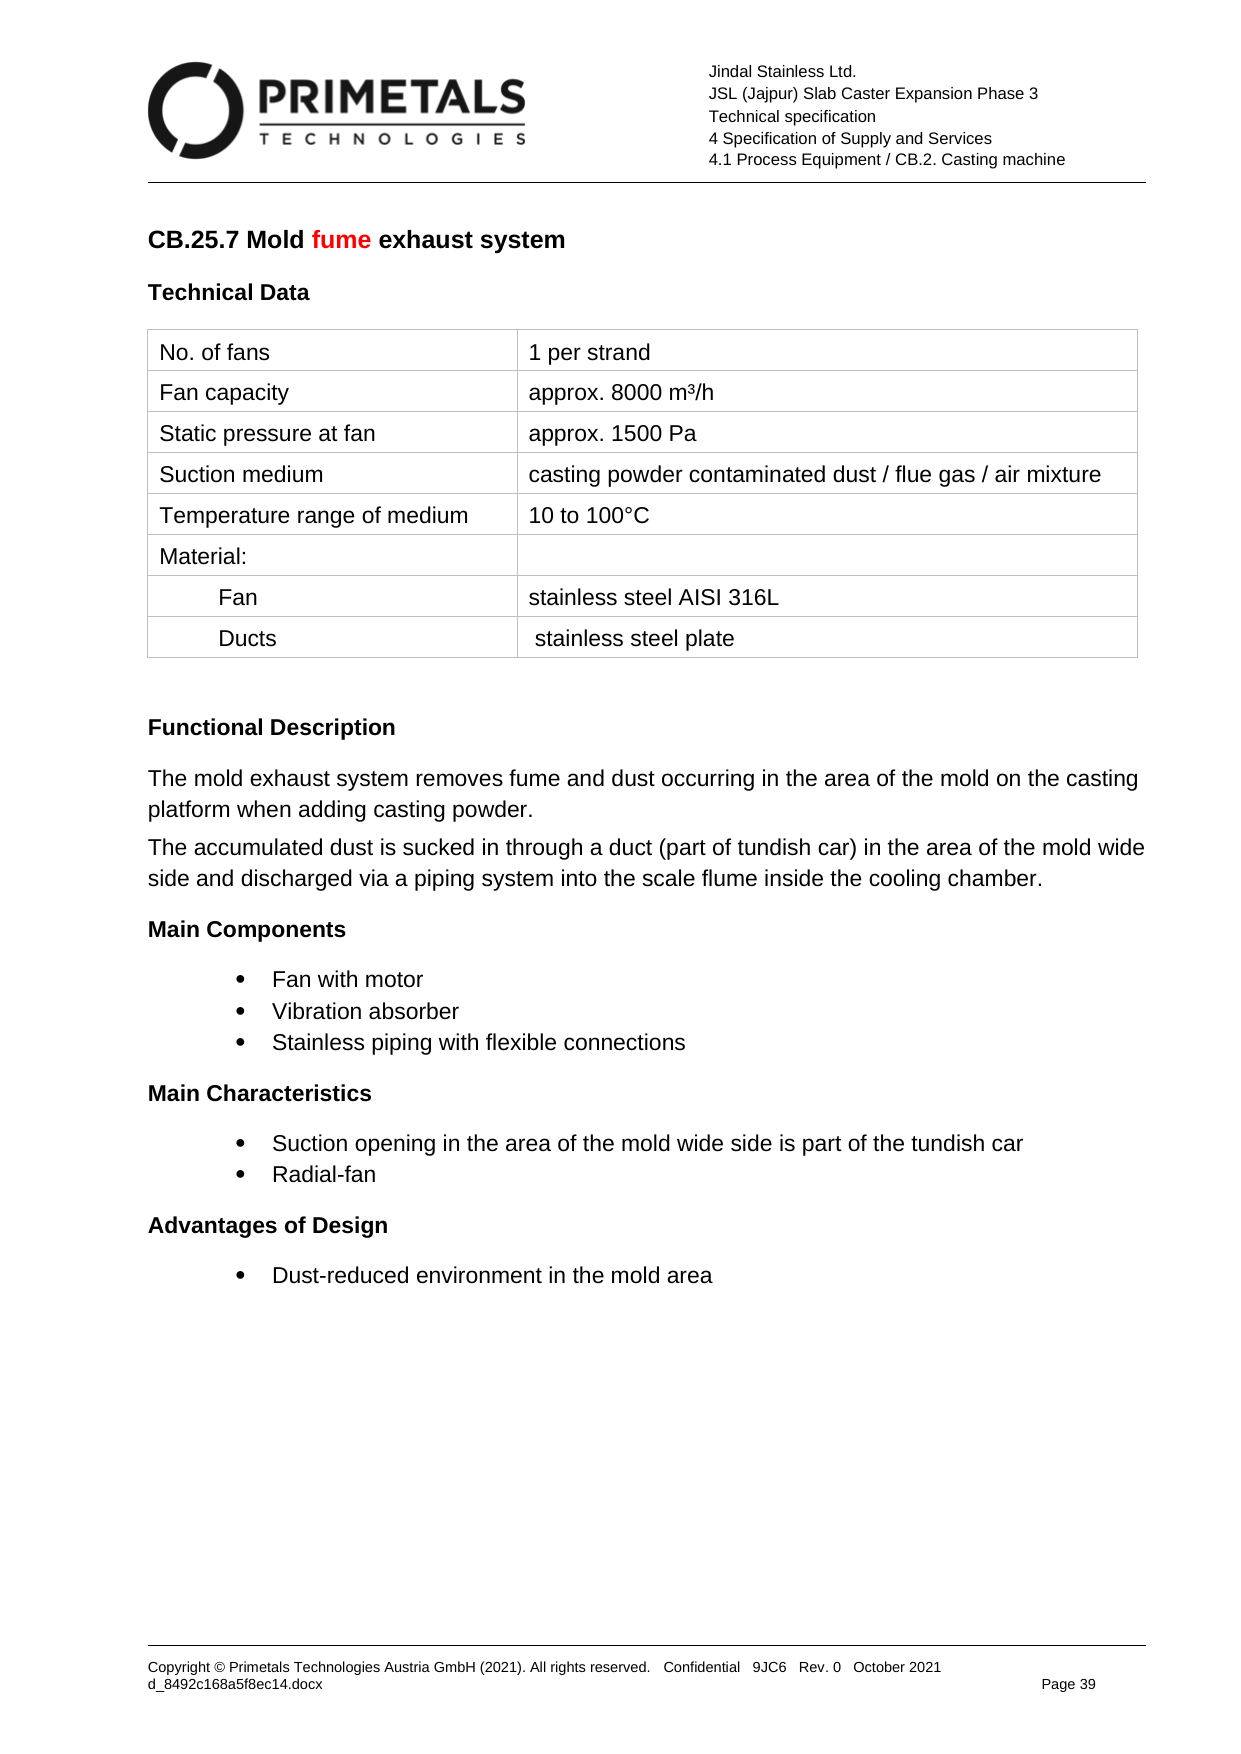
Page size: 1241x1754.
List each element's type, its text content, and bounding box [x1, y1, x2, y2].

text Dust-reduced environment in the mold area [236, 1262, 1146, 1288]
text Stainless piping with flexible connections [236, 1029, 1146, 1056]
subtitle Main Characteristics [148, 1079, 1146, 1106]
subtitle Advantages of Design [148, 1212, 1146, 1238]
table_cell 10 to 100°C [518, 494, 1137, 534]
subtitle Technical Data [148, 279, 1146, 305]
table_cell Static pressure at fan [148, 412, 517, 452]
table_cell 1.5mm stainless steel plate (1.4301) [518, 617, 1137, 657]
table_cell approx. 8000 m³/h [518, 371, 1137, 411]
table_cell Temperature range of medium [148, 494, 517, 534]
table_header No. of fans [148, 330, 517, 370]
picture [147, 61, 526, 160]
table_header 1 per strand [518, 330, 1137, 370]
table_cell approx. 1500 Pa [518, 412, 1137, 452]
table_cell Material: [148, 535, 517, 575]
subtitle CB.25.7 Mold fume exhaust system [148, 226, 1146, 254]
text Suction opening in the area of the mold wide side is part of the tundish car [236, 1130, 1146, 1156]
text The mold exhaust system removes fume and dust occurring in the area of the mold on the casting platform when adding casting powder. [148, 764, 1146, 822]
table_cell Ducts [148, 617, 517, 657]
table_cell [518, 535, 1137, 575]
subtitle Main Components [148, 916, 1146, 942]
text Vibration absorber [236, 998, 1146, 1024]
table_cell Fan capacity [148, 371, 517, 411]
table_cell stainless steel AISI 316L [518, 576, 1137, 616]
table_cell casting powder contaminated dust / flue gas / air mixture [518, 453, 1137, 493]
text Radial-fan [236, 1161, 1146, 1188]
subtitle Functional Description [148, 714, 1146, 741]
table_cell Fan [148, 576, 517, 616]
text The accumulated dust is sucked in through a duct (part of tundish car) in the area of the mold wide side and discharged via a piping system into the scale flume inside the cooling chamber. [148, 834, 1146, 892]
table_cell Suction medium [148, 453, 517, 493]
text Fan with motor [236, 966, 1146, 992]
